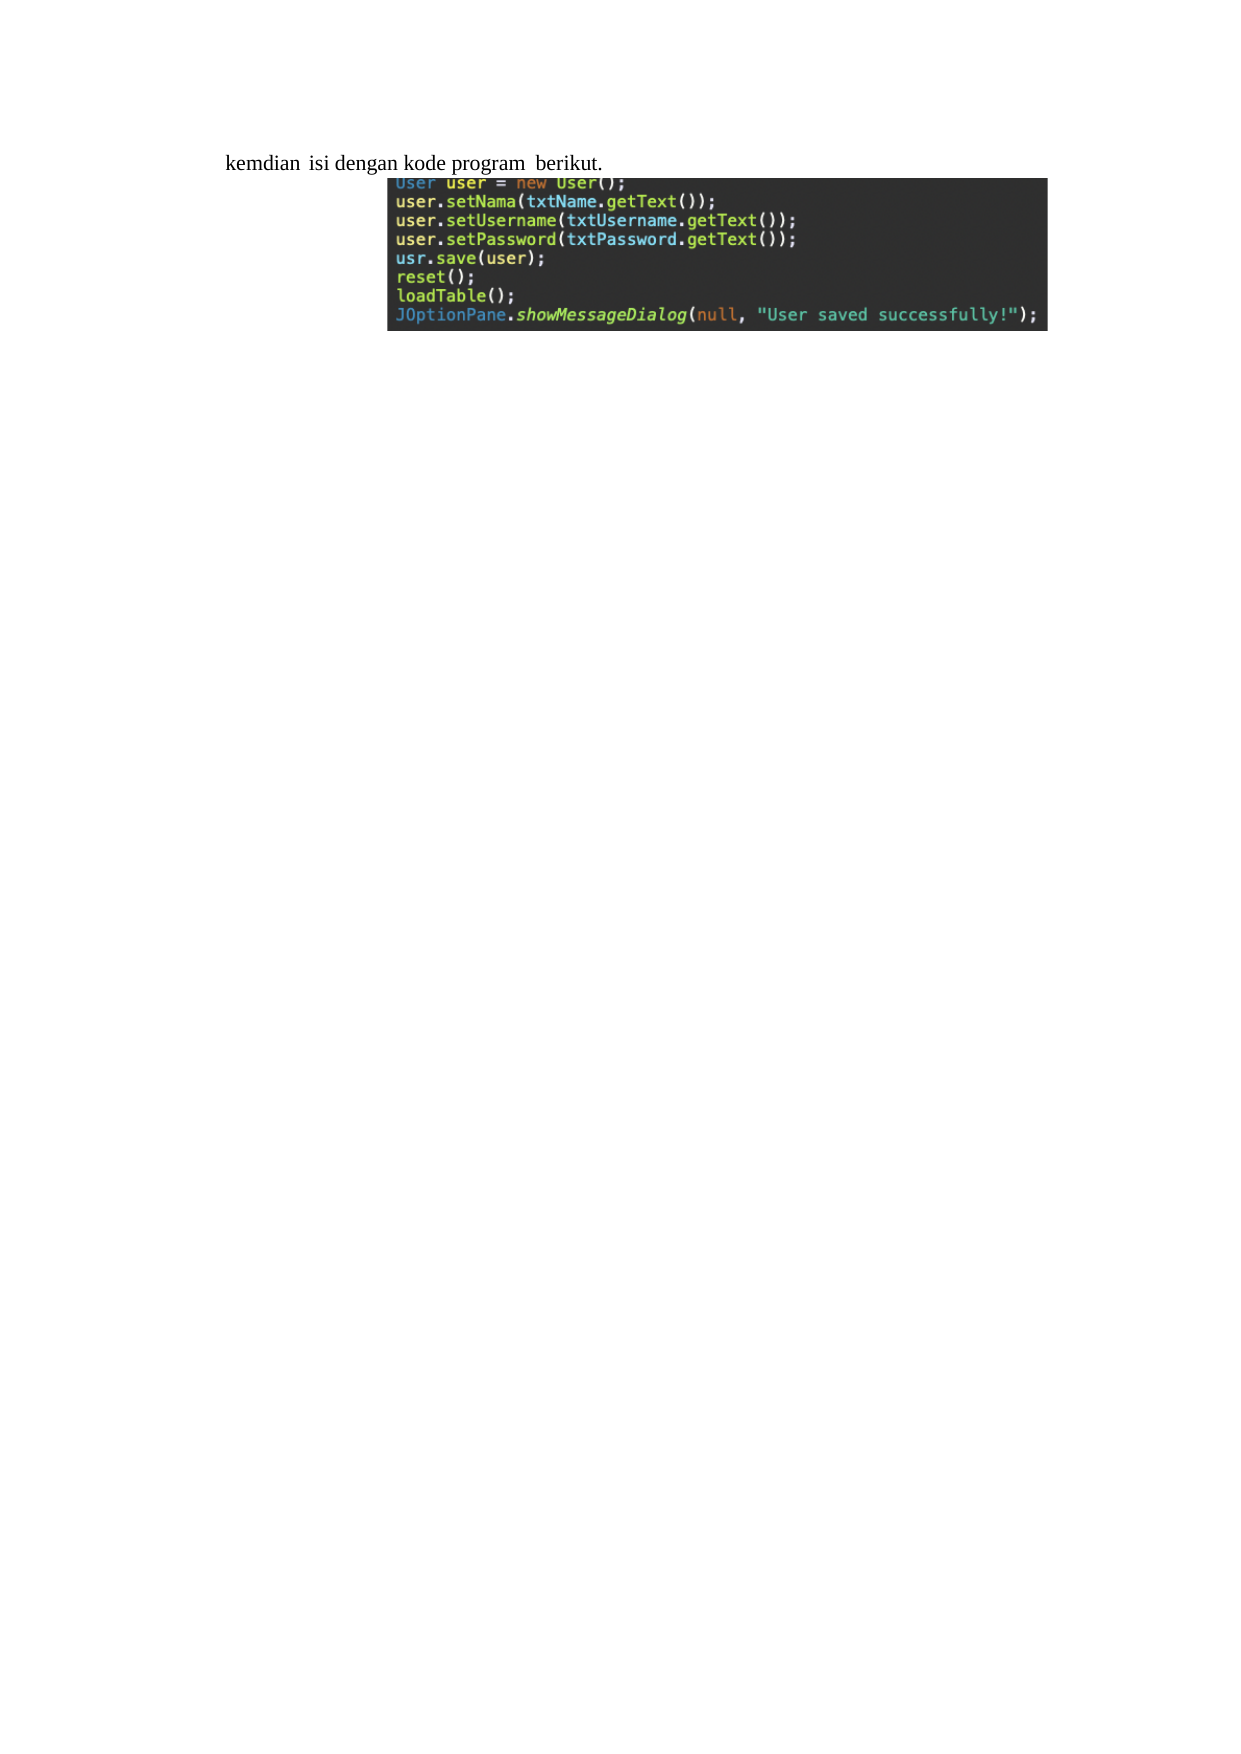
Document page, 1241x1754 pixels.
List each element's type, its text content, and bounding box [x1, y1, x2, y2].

list kemdian isi dengan kode program berikut. [225, 150, 1081, 175]
picture [387, 178, 1048, 331]
